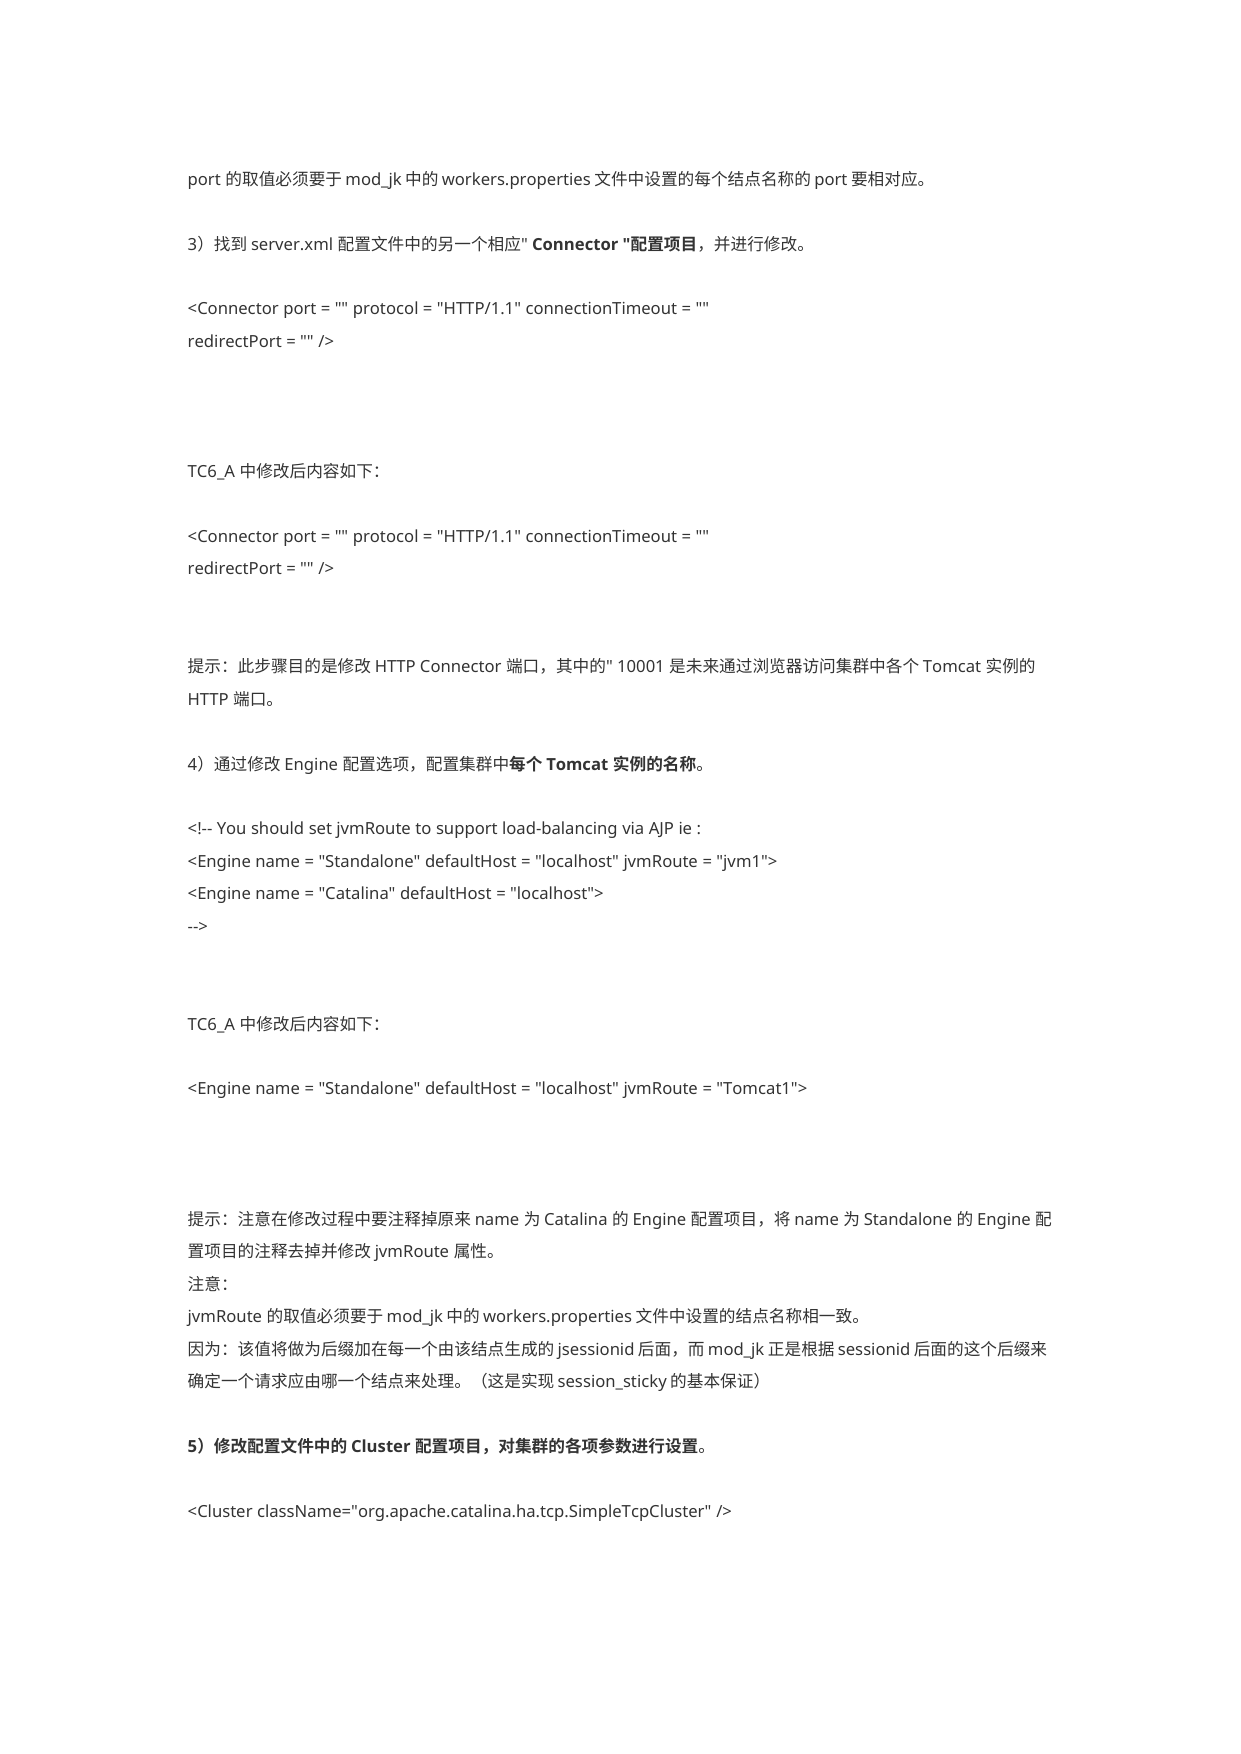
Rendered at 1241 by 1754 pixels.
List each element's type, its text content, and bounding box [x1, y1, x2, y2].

text TC6_A 中修改后内容如下： [187, 454, 1053, 487]
text 5）修改配置文件中的 Cluster 配置项目，对集群的各项参数进行设置。 [187, 1429, 1053, 1462]
text 3）找到 server.xml 配置文件中的另一个相应" Connector "配置项目，并进行修改。 [187, 227, 1053, 259]
text <Engine name = "Standalone" defaultHost = "localhost" jvmRoute = "Tomcat1"> [187, 1039, 1053, 1169]
text 提示：此步骤目的是修改 HTTP Connector 端口，其中的" 10001 是未来通过浏览器访问集群中各个 Tomcat 实例的 HTTP 端口。 [187, 649, 1053, 714]
text 提示：注意在修改过程中要注释掉原来 name 为 Catalina 的 Engine 配置项目，将 name 为 Standalone 的 Engine 配置项目的注释去掉并修改 jvmRoute 属性。 [187, 1202, 1053, 1267]
text <!-- You should set jvmRoute to support load-balancing via AJP ie : <Engine name = "Standalone" defaultHost = "localhost" jvmRoute = "jvm1"> <Engine name = "Catalina" defaultHost = "localhost"> --> [187, 779, 1053, 1007]
text 注意： [187, 1267, 1053, 1299]
text port 的取值必须要于mod_jk中的workers.properties文件中设置的每个结点名称的port要相对应。 [187, 162, 1053, 194]
text TC6_A 中修改后内容如下： [187, 1007, 1053, 1039]
text <Connector port = "" protocol = "HTTP/1.1" connectionTimeout = "" redirectPort = "" /> [187, 487, 1053, 649]
text jvmRoute 的取值必须要于mod_jk中的workers.properties文件中设置的结点名称相一致。 因为：该值将做为后缀加在每一个由该结点生成的jsessionid后面，而mod_jk正是根据sessionid后面的这个后缀来确定一个请求应由哪一个结点来处理。（这是实现session_sticky的基本保证） [187, 1299, 1053, 1397]
text <Connector port = "" protocol = "HTTP/1.1" connectionTimeout = "" redirectPort = "" /> [187, 259, 1053, 422]
text 4）通过修改 Engine 配置选项，配置集群中每个 Tomcat 实例的名称。 [187, 747, 1053, 779]
text <Cluster className="org.apache.catalina.ha.tcp.SimpleTcpCluster" /> [187, 1462, 1053, 1592]
